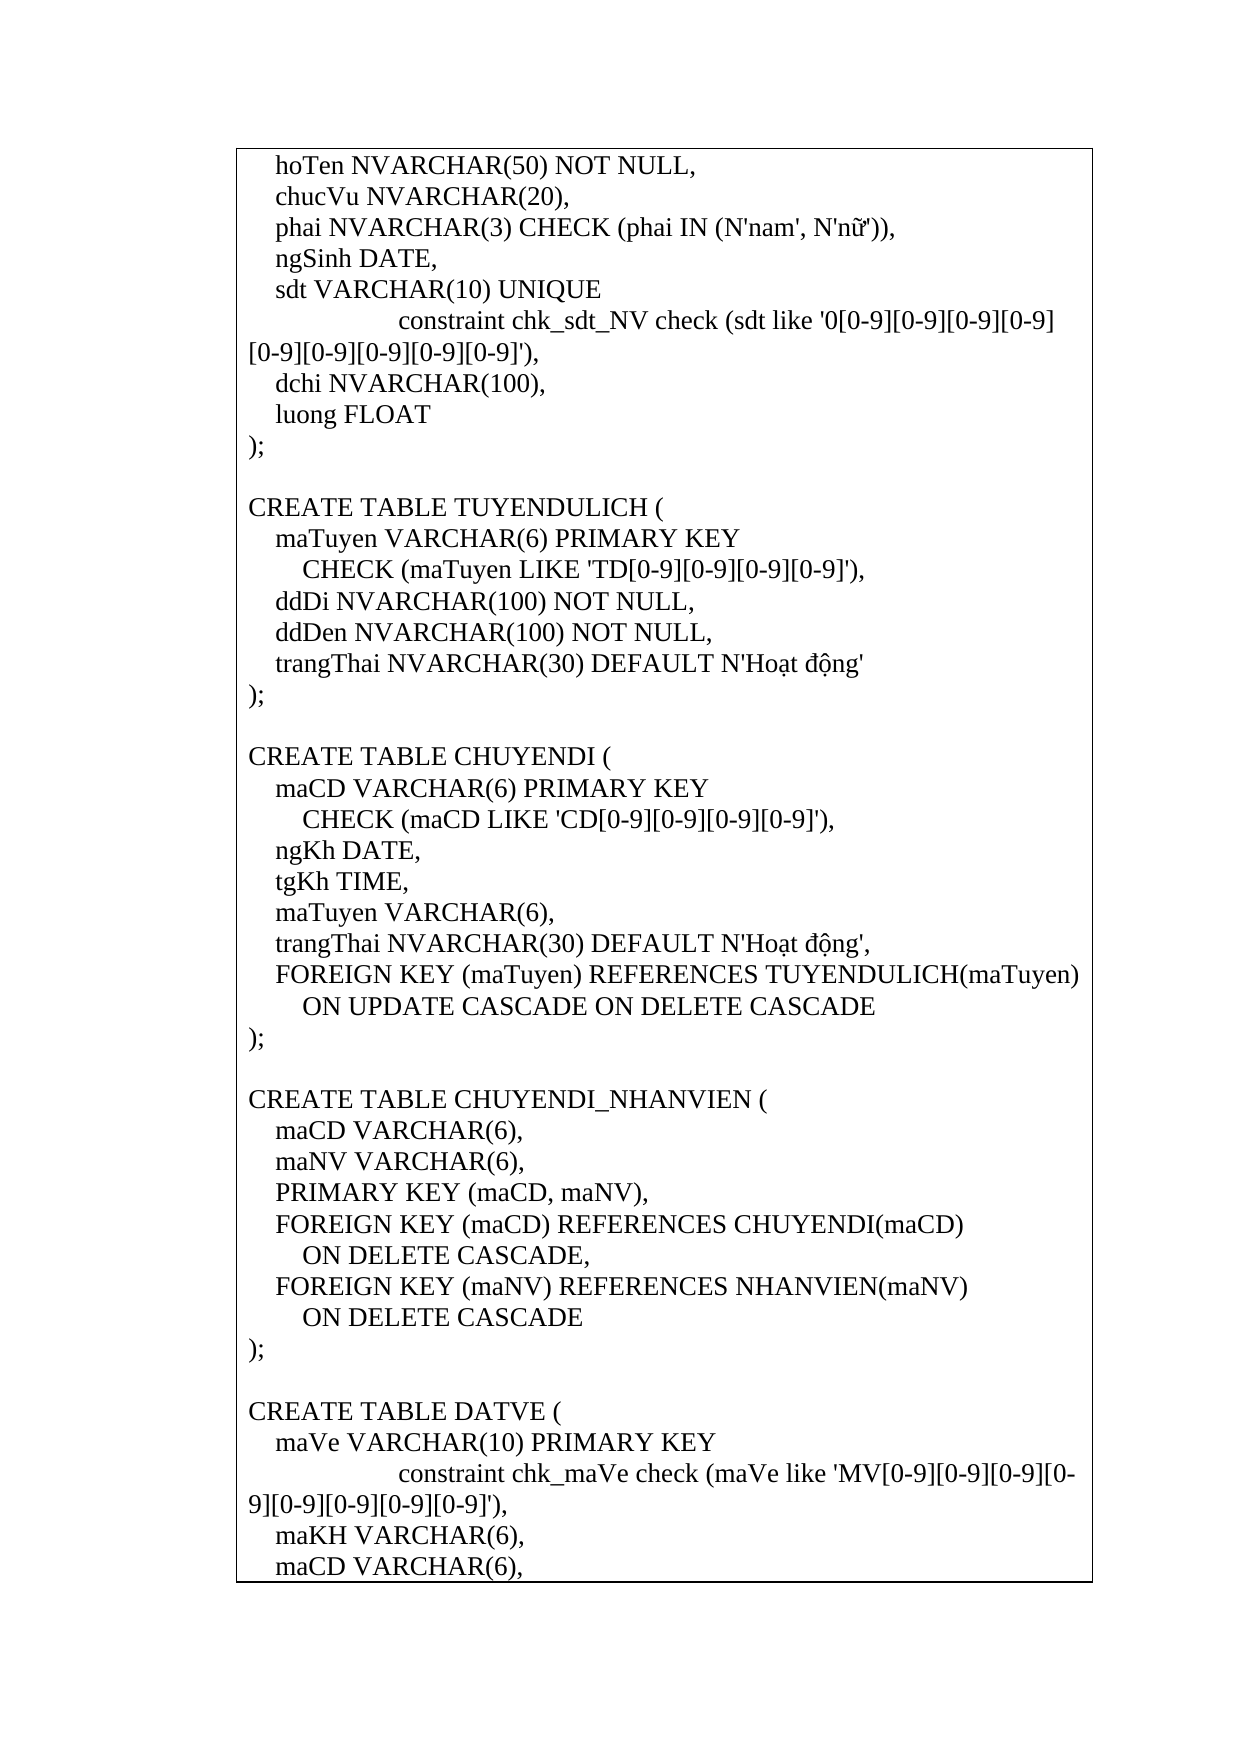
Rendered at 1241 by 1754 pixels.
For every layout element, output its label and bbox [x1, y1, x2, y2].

table_header [237, 149, 1092, 1581]
